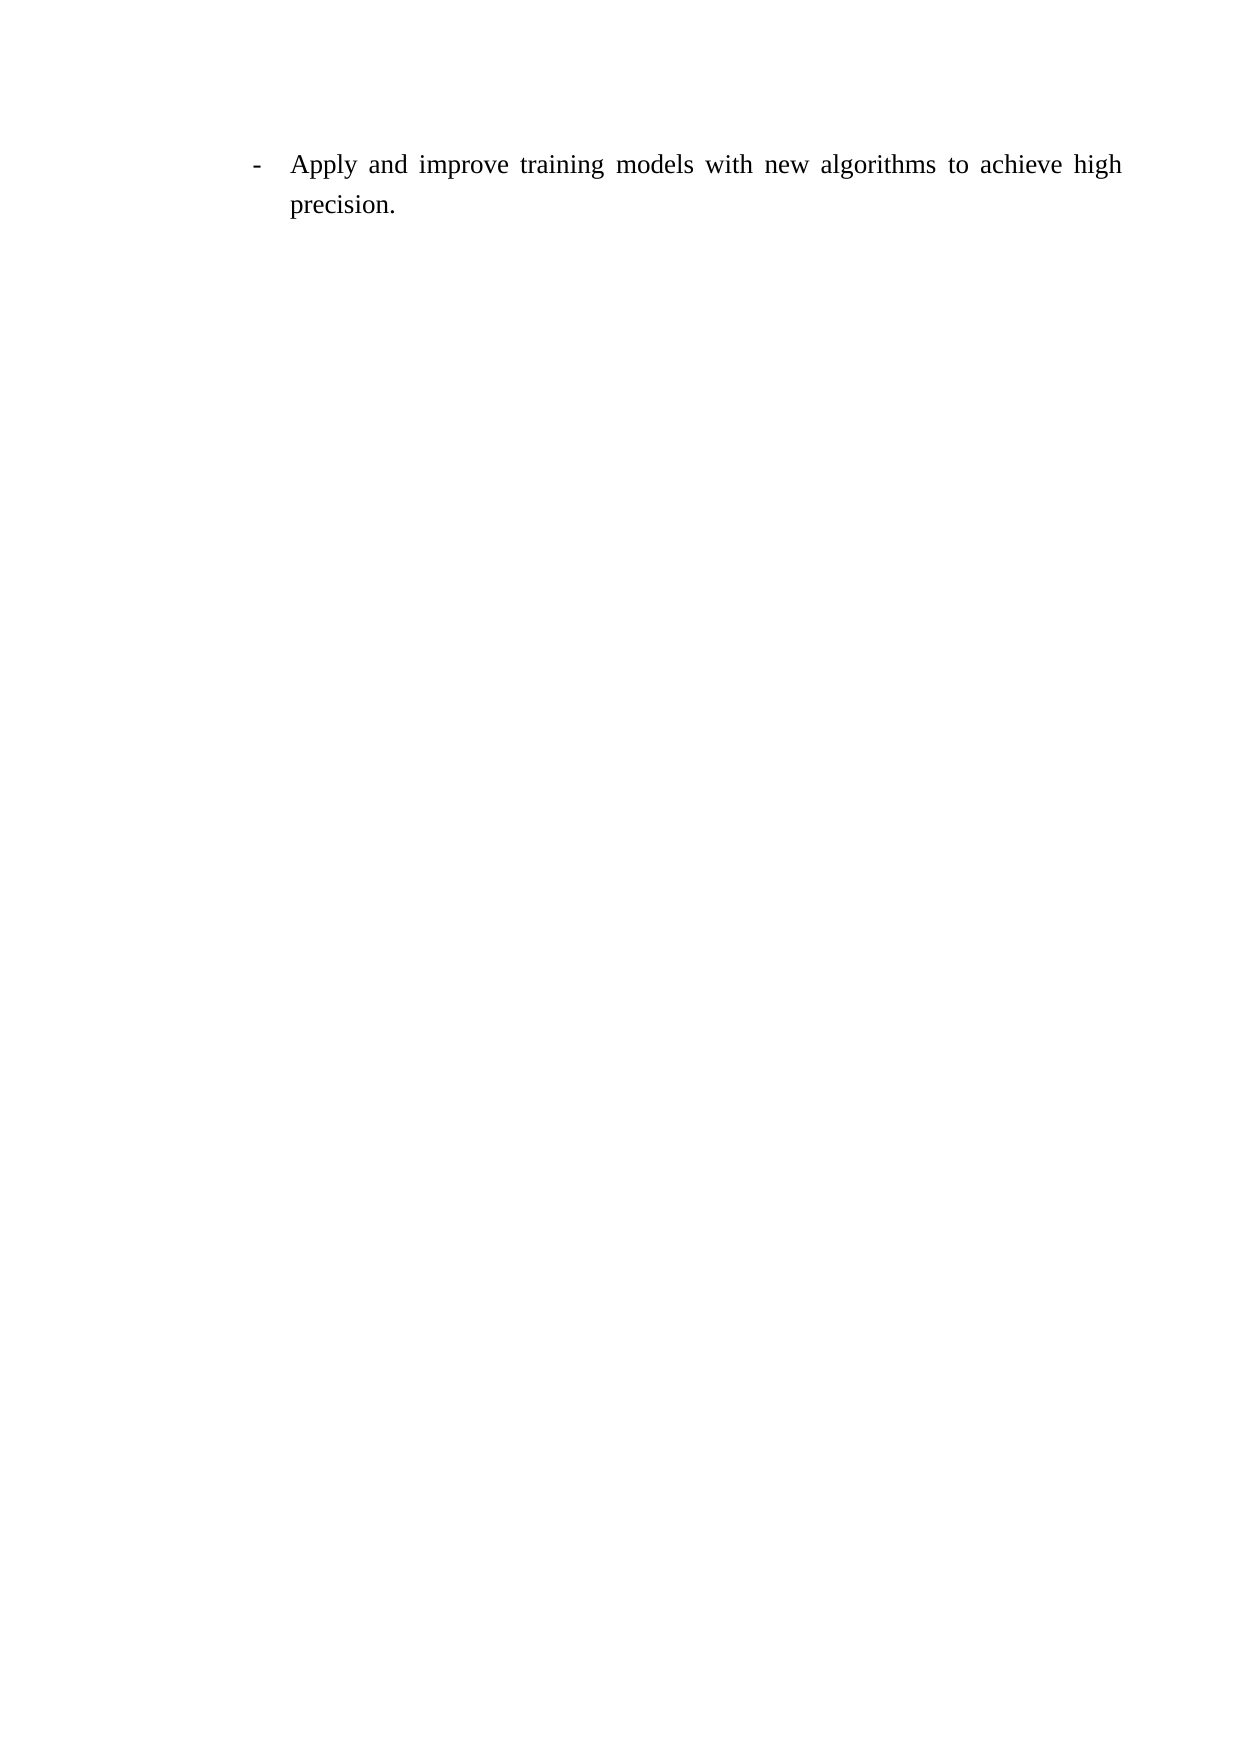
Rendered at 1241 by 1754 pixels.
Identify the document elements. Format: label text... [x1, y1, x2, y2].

list Apply and improve training models with new algorithms to achieve high precision. [252, 148, 1122, 219]
